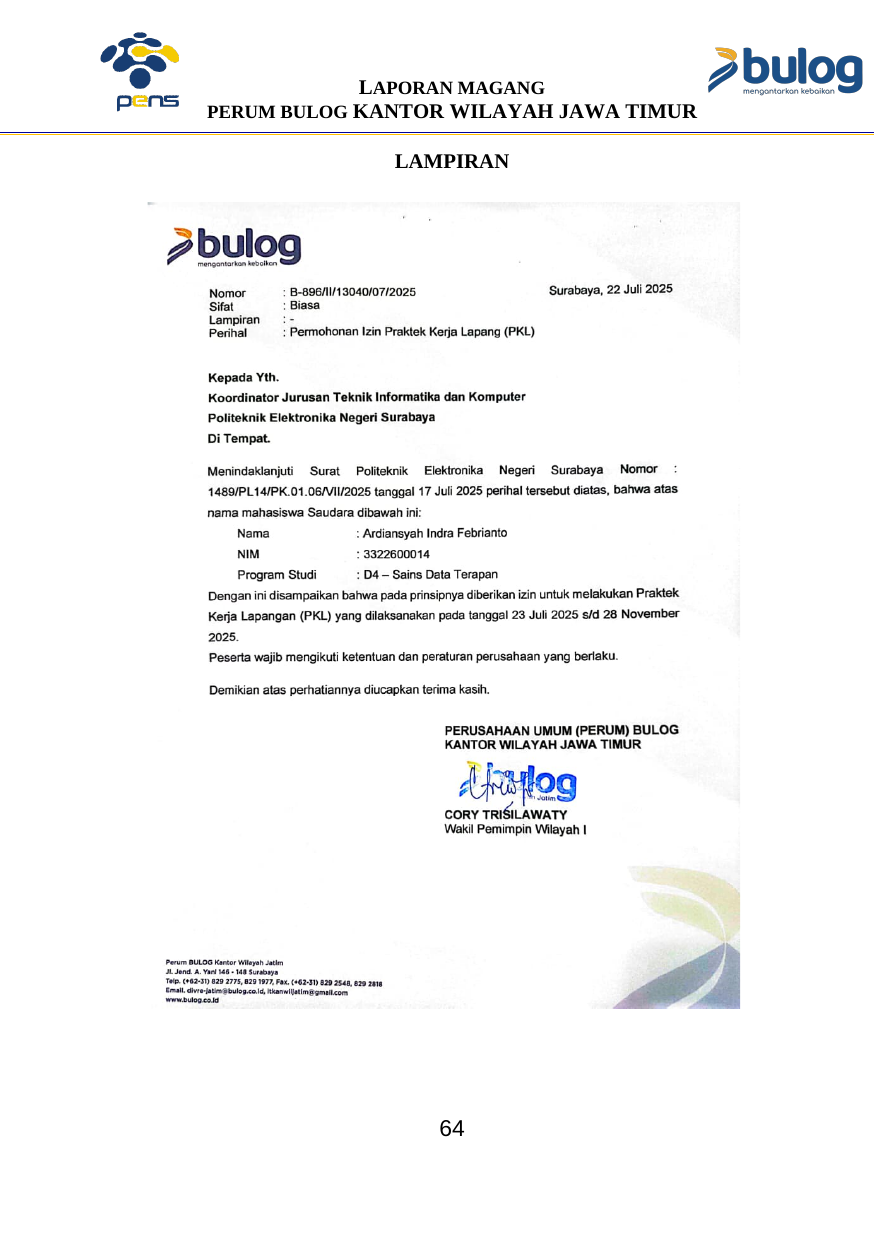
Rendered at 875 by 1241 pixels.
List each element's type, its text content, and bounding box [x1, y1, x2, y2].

picture [707, 46, 864, 96]
subtitle LAMPIRAN [148, 149, 756, 173]
picture [147, 202, 741, 1009]
picture [93, 25, 188, 120]
